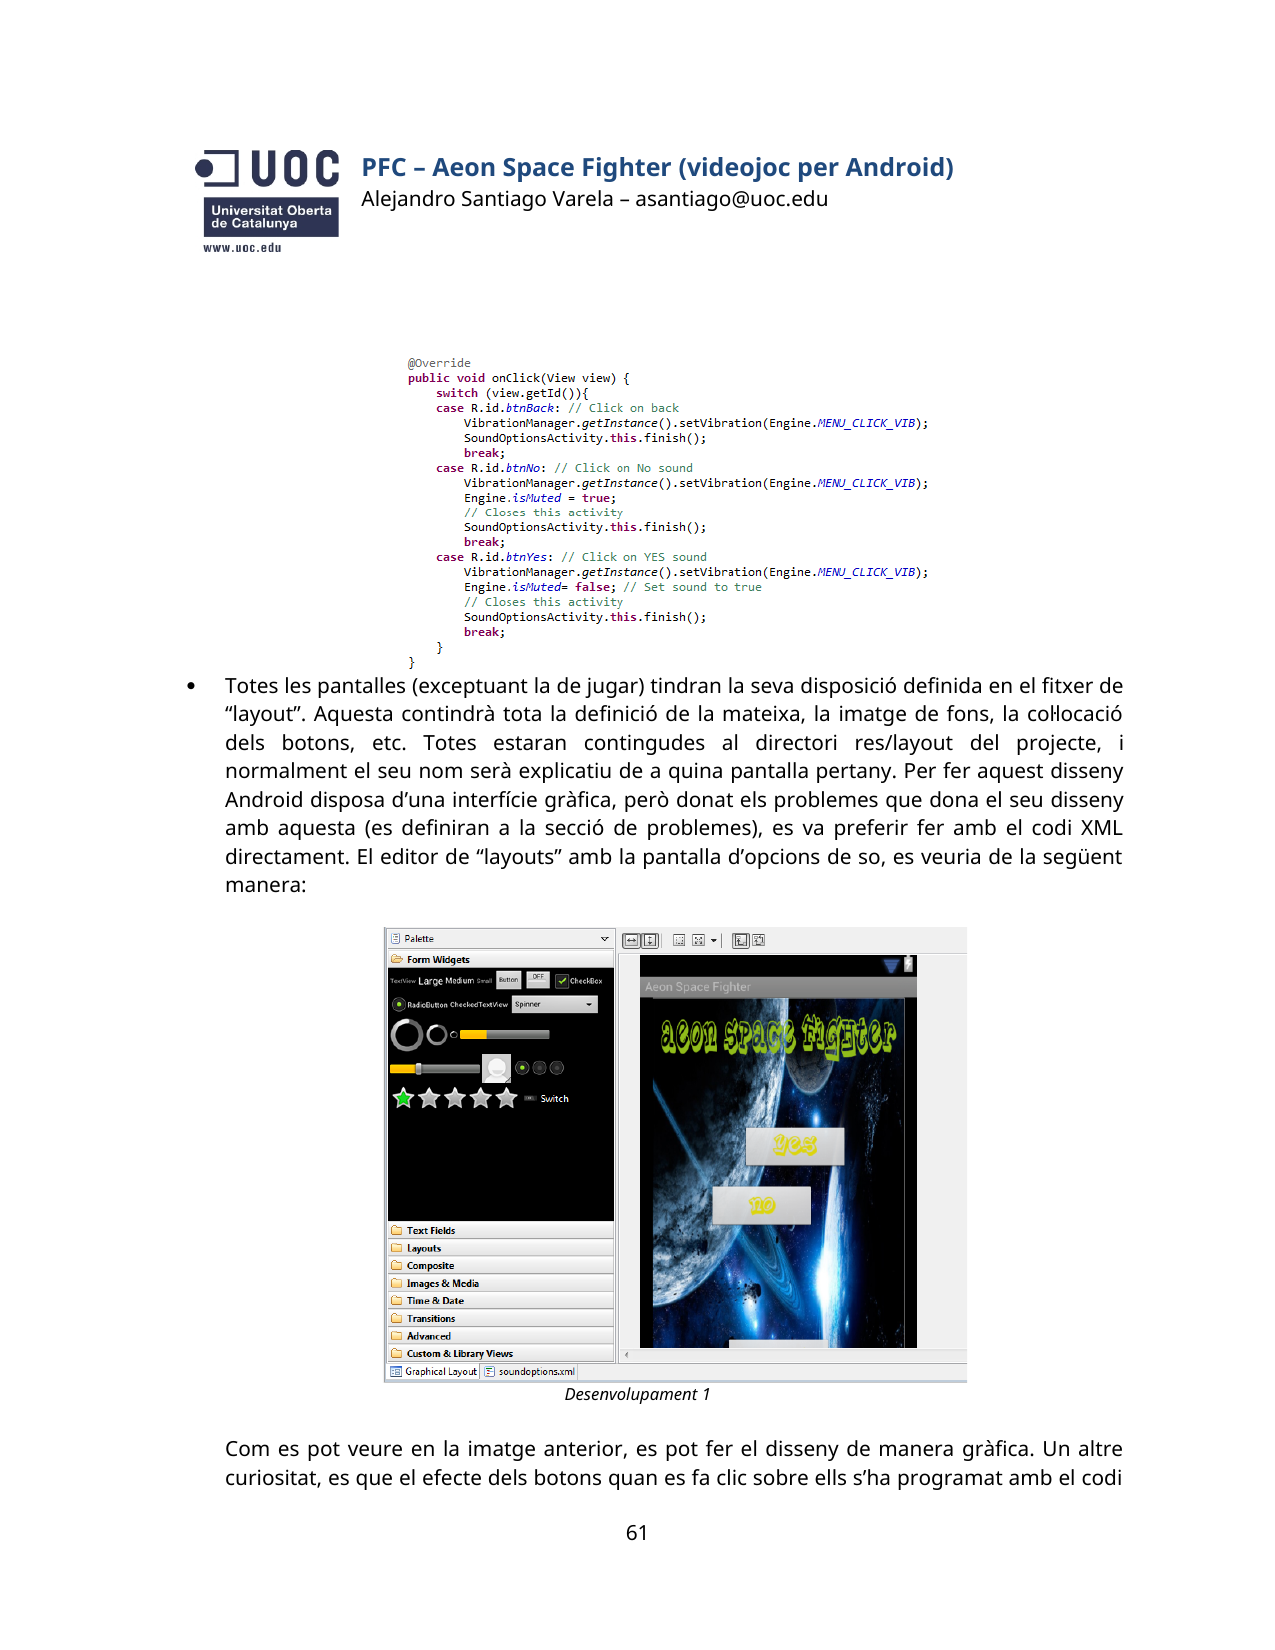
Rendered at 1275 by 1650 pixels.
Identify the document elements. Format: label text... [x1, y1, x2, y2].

list Totes les pantalles (exceptuant la de jugar) tindran la seva disposició definida en el fitxer de “layout”. Aquesta contindrà tota la definició de la mateixa, la imatge de fons, la col·locació dels botons, etc. Totes estaran contingudes al directori res/layout del projecte, i normalment el seu nom serà explicatiu de a quina pantalla pertany. Per fer aquest disseny Android disposa d’una interfície gràfica, però donat els problemes que dona el seu disseny amb aquesta (es definiran a la secció de problemes), es va preferir fer amb el codi XML directament. El editor de “layouts” amb la pantalla d’opcions de so, es veuria de la següent manera: [187, 671, 1125, 899]
picture [195, 150, 339, 252]
picture [382, 927, 968, 1383]
picture [400, 355, 950, 672]
